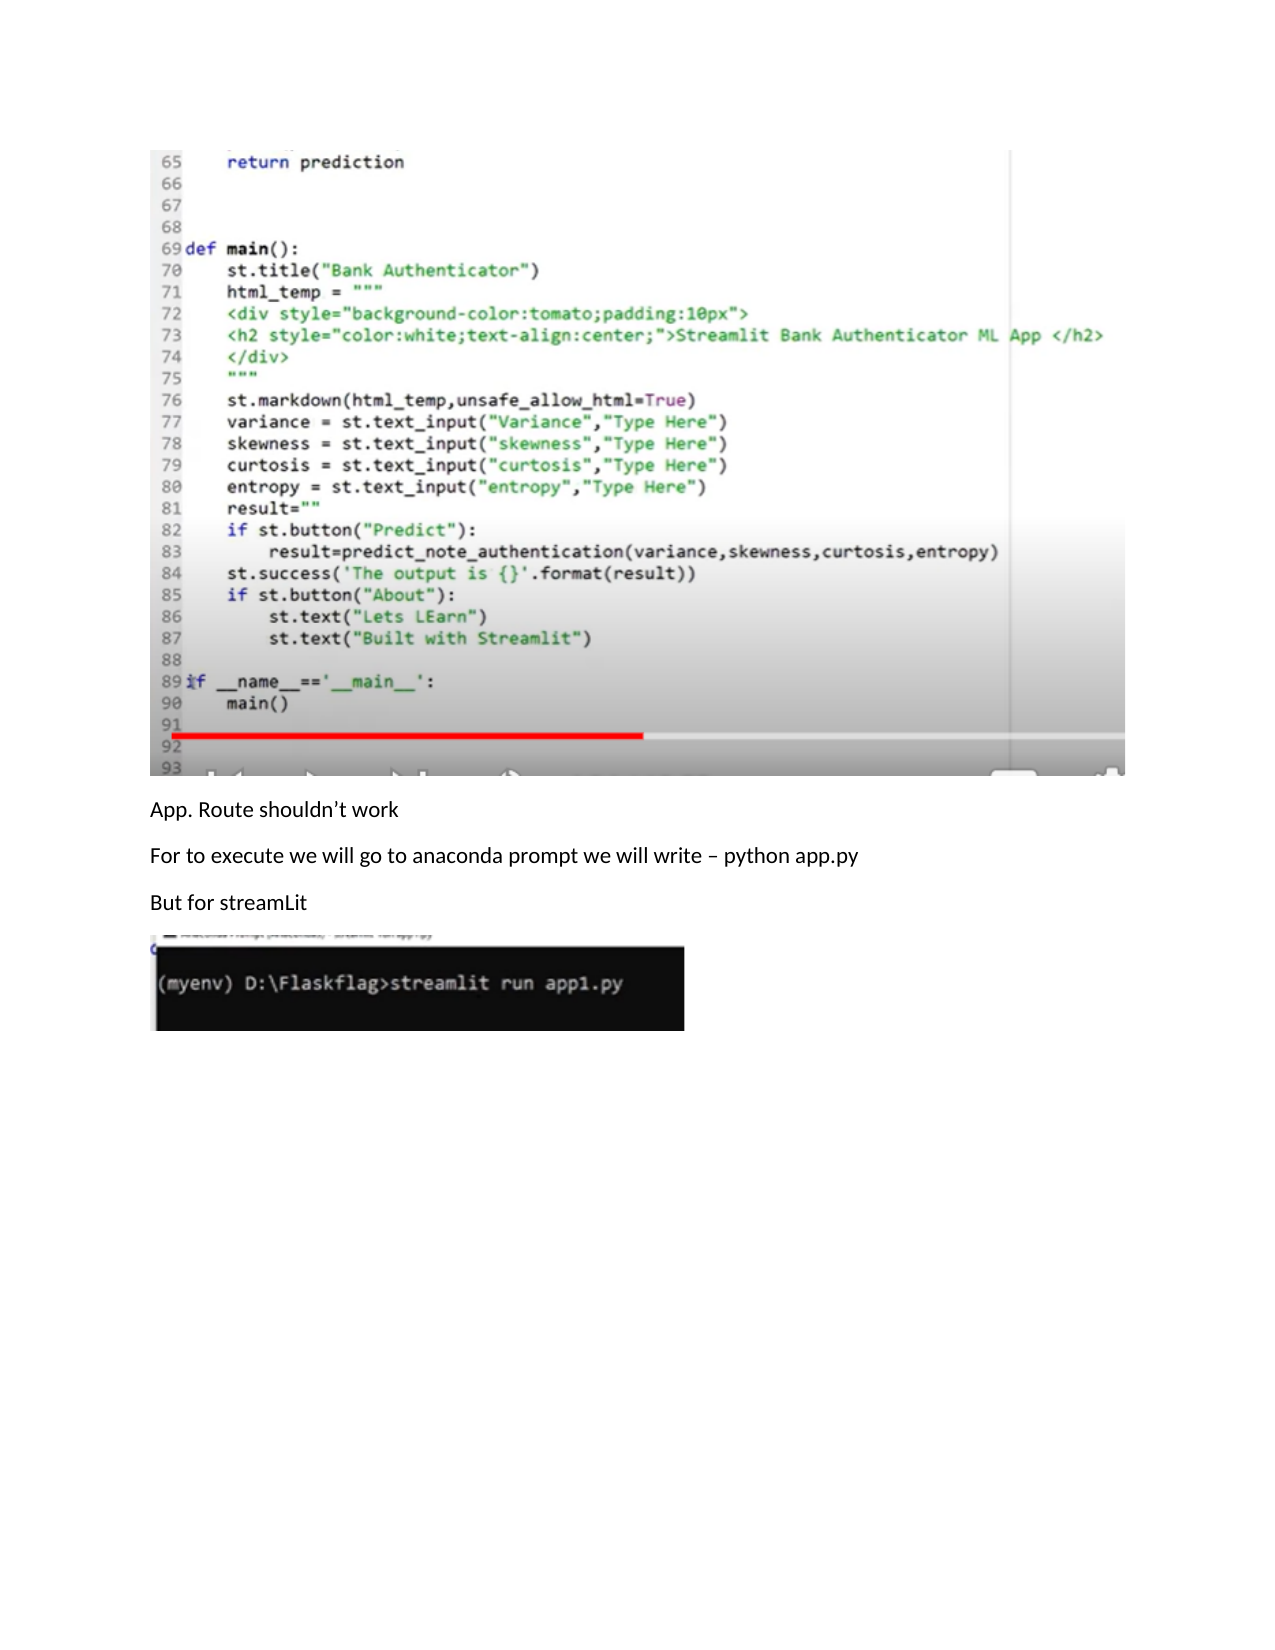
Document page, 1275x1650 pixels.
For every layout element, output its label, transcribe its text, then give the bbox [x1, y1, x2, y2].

text But for streamLit [150, 888, 1125, 917]
picture [150, 150, 1125, 776]
picture [150, 935, 685, 1031]
text App. Route shouldn’t work [150, 795, 1125, 823]
text For to execute we will go to anaconda prompt we will write – python app.py [150, 842, 1125, 870]
